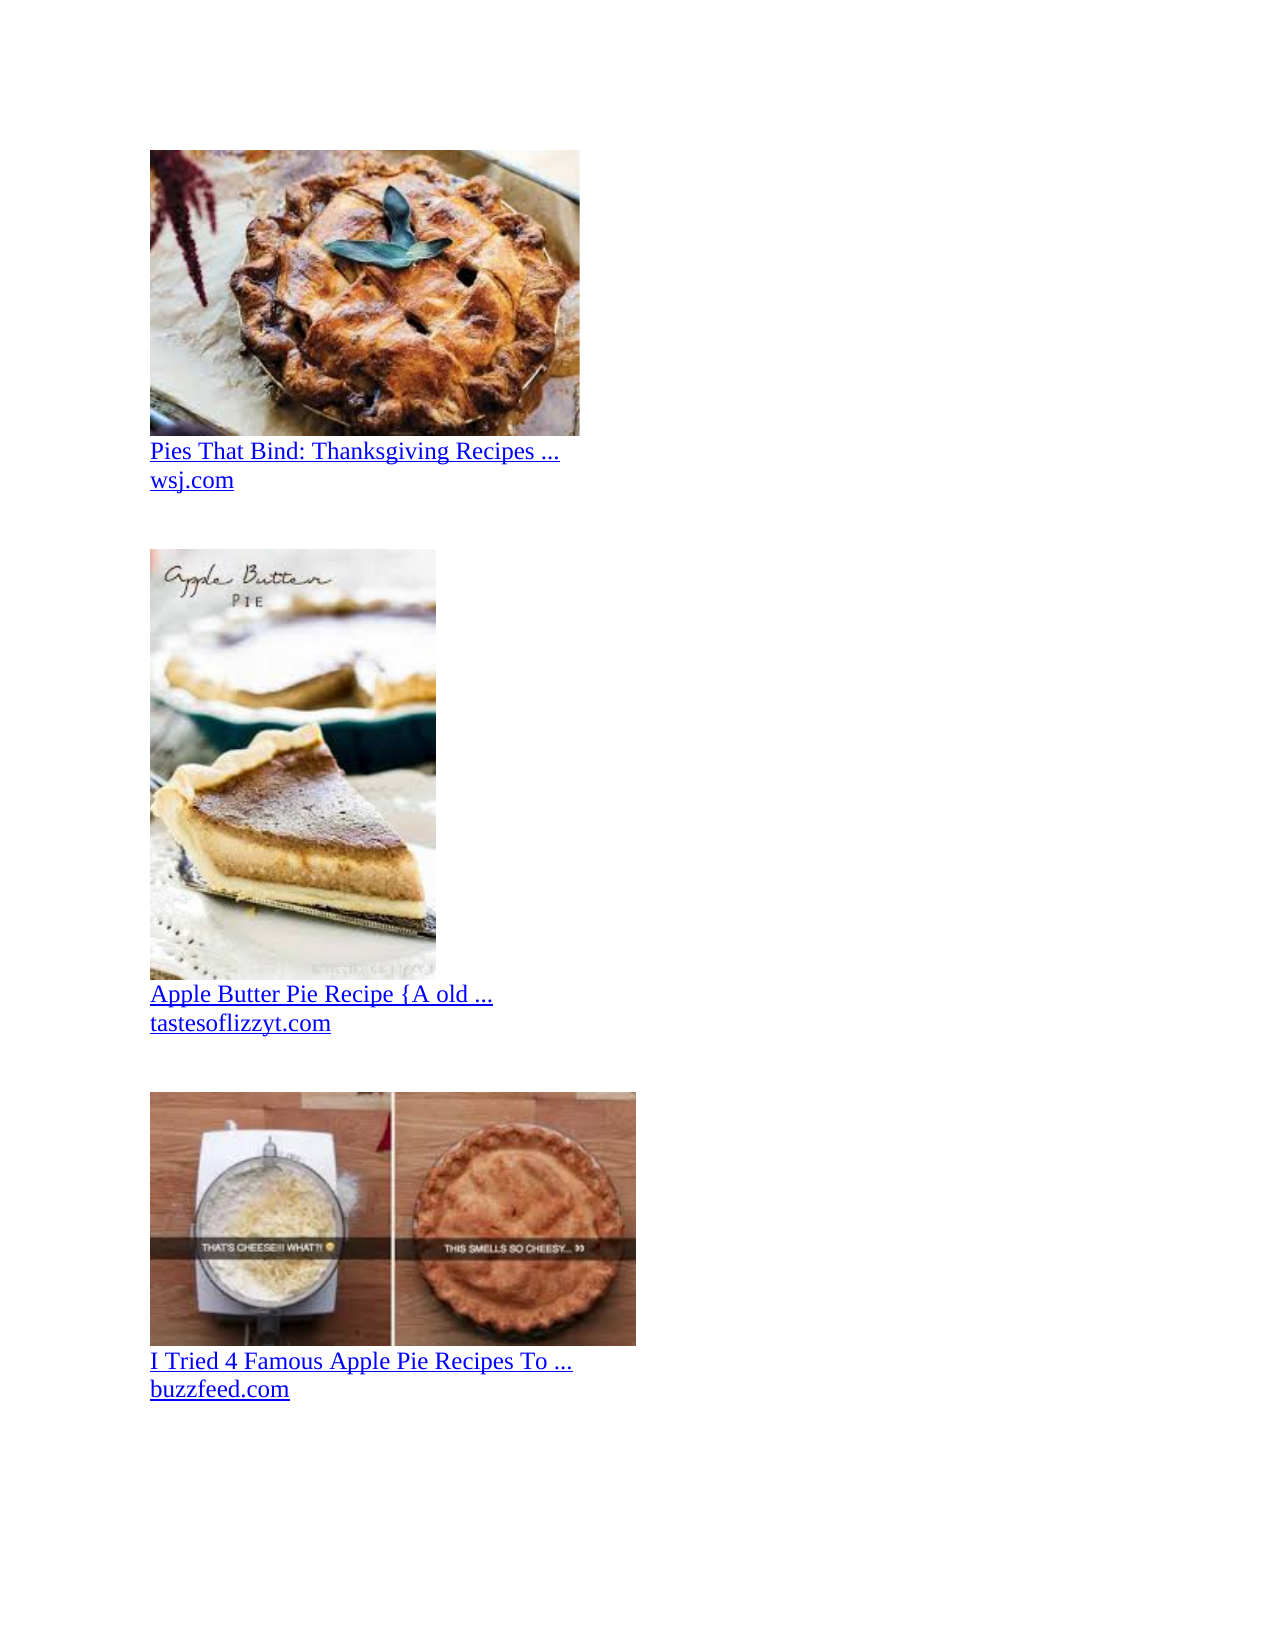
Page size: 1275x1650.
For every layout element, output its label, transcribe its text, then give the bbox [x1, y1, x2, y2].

text I Tried 4 Famous Apple Pie Recipes To ... [150, 1346, 1125, 1374]
text Pies That Bind: Thanksgiving Recipes ... [150, 436, 1125, 465]
text buzzfeed.com [150, 1374, 1125, 1403]
text Apple Butter Pie Recipe {A old ... [150, 979, 1125, 1008]
text wsj.com [150, 465, 1125, 493]
picture [150, 150, 580, 436]
text tastesoflizzyt.com [150, 1008, 1125, 1037]
picture [150, 1092, 636, 1346]
picture [150, 549, 436, 980]
